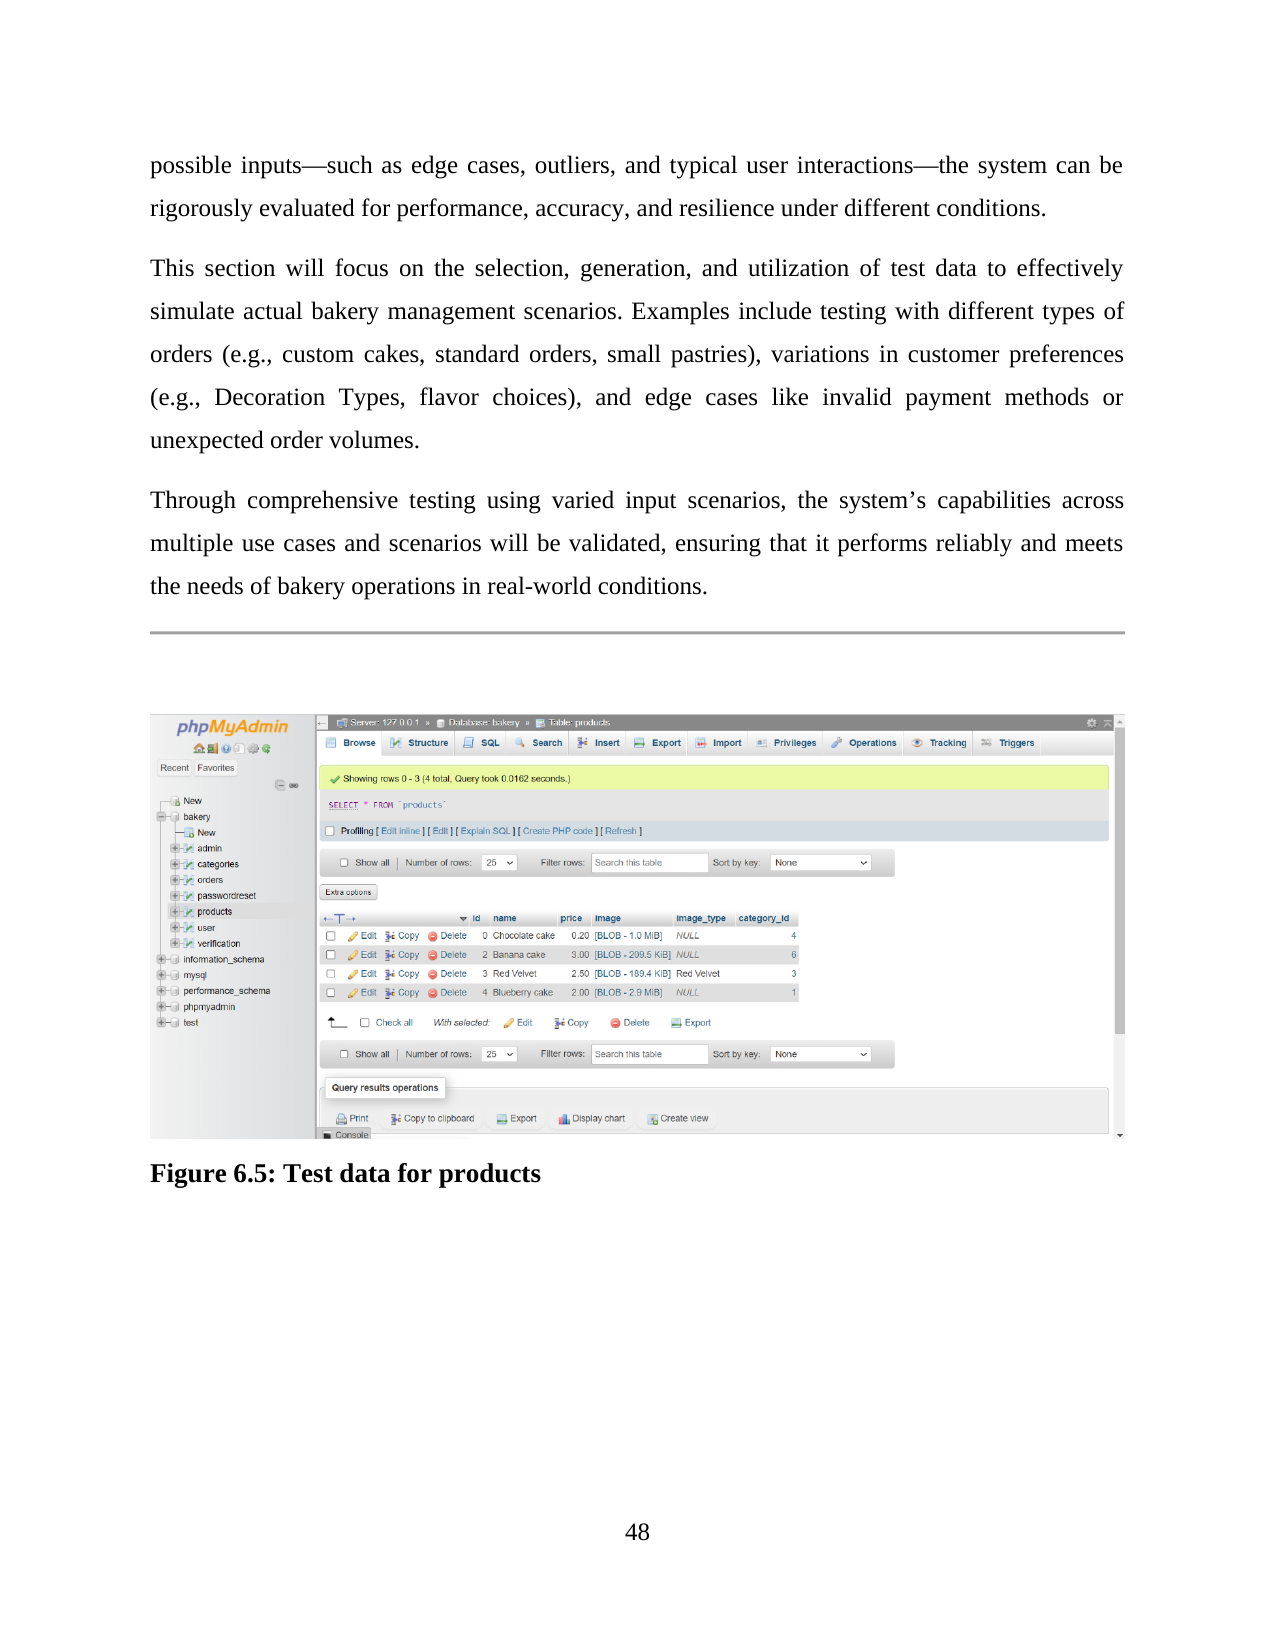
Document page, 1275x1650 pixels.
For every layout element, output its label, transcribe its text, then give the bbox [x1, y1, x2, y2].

text Figure 6.5: Test data for products [150, 1157, 1125, 1188]
text Through comprehensive testing using varied input scenarios, the system’s capabilities across multiple use cases and scenarios will be validated, ensuring that it performs reliably and meets the needs of bakery operations in real-world conditions. [150, 485, 1125, 600]
picture [150, 710, 1125, 1139]
text This section will focus on the selection, generation, and utilization of test data to effectively simulate actual bakery management scenarios. Examples include testing with different types of orders (e.g., custom cakes, standard orders, small pastries), variations in customer preferences (e.g., Decoration Types, flavor choices), and edge cases like invalid payment methods or unexpected order volumes. [150, 253, 1125, 454]
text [150, 150, 1125, 222]
